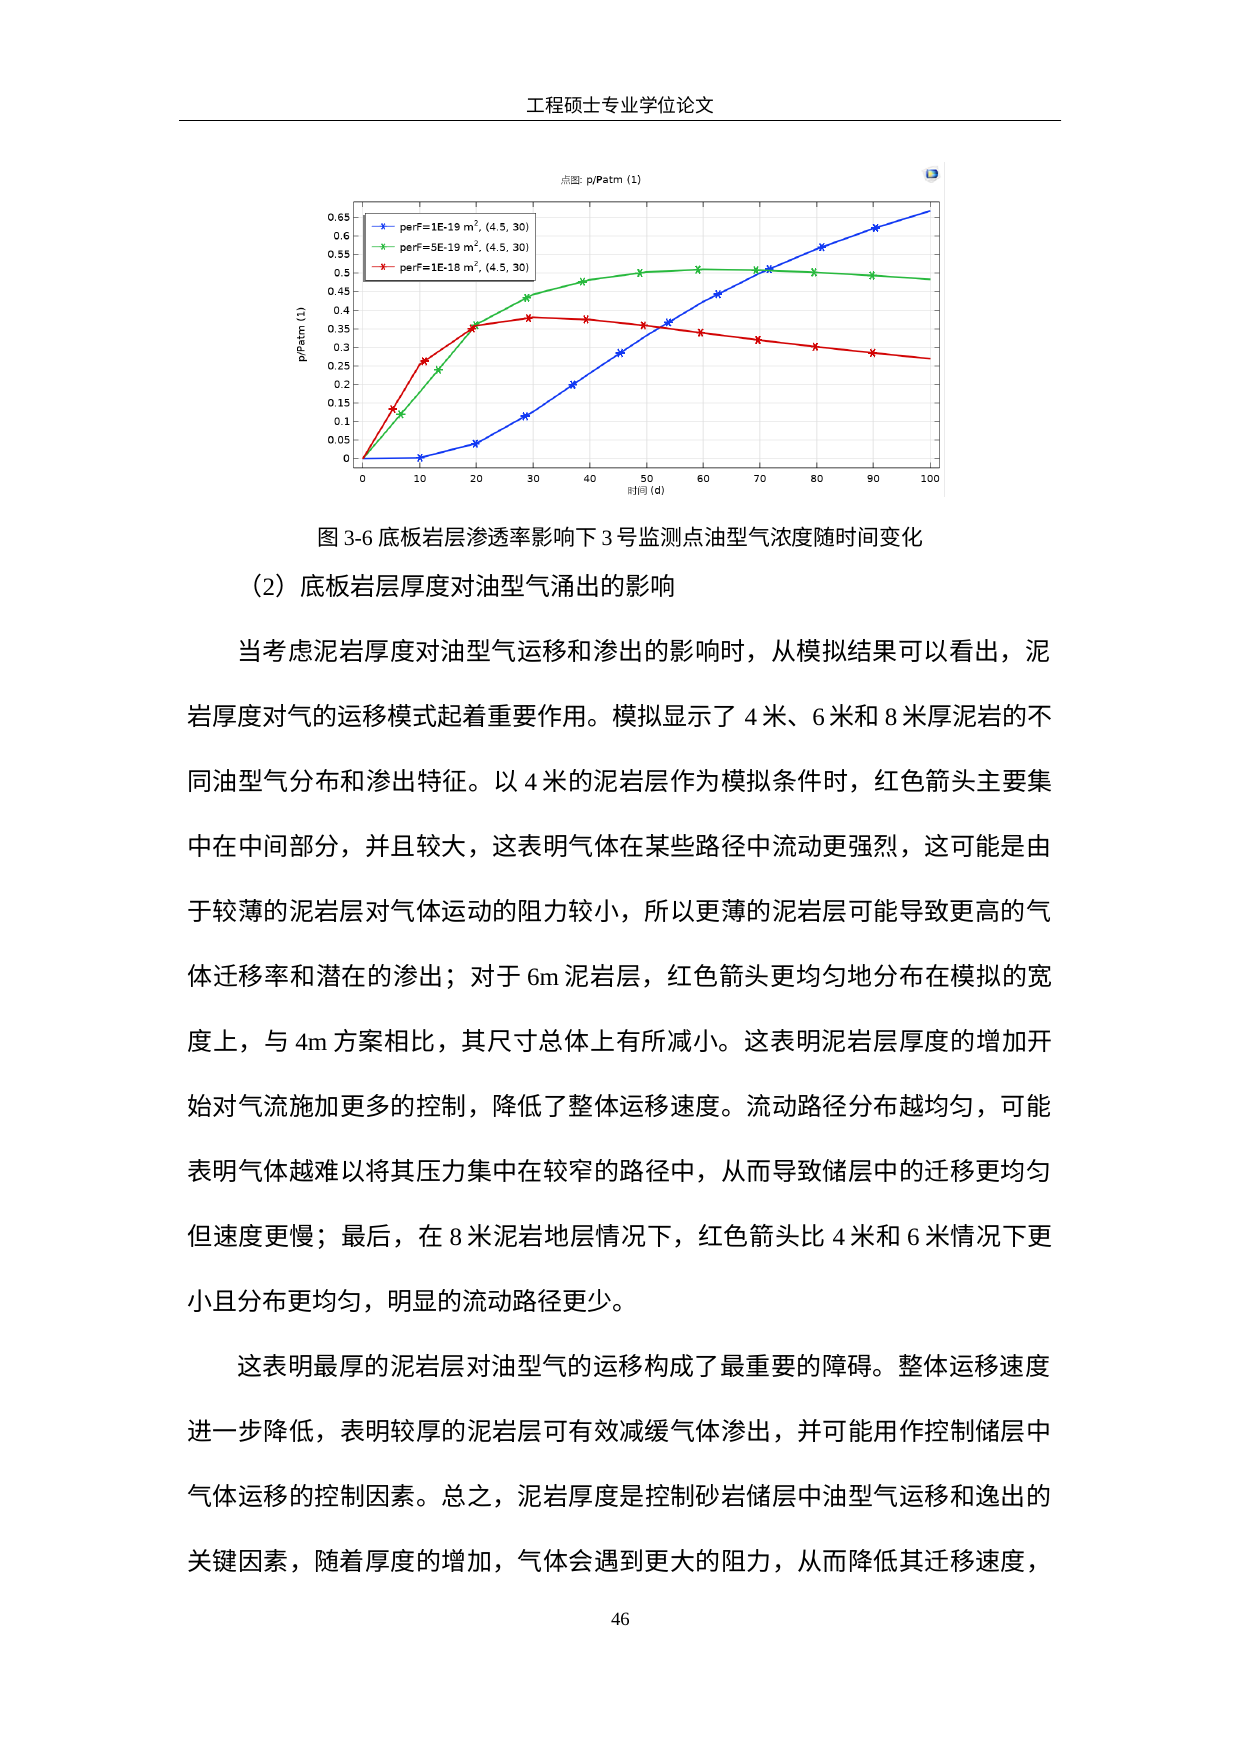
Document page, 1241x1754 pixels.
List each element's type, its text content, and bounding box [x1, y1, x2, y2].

text （2）底板岩层厚度对油型气涌出的影响 [187, 552, 1053, 617]
text 当考虑泥岩厚度对油型气运移和渗出的影响时，从模拟结果可以看出，泥岩厚度对气的运移模式起着重要作用。模拟显示了4米、6米和8米厚泥岩的不同油型气分布和渗出特征。以4米的泥岩层作为模拟条件时，红色箭头主要集中在中间部分，并且较大，这表明气体在某些路径中流动更强烈，这可能是由于较薄的泥岩层对气体运动的阻力较小，所以更薄的泥岩层可能导致更高的气体迁移率和潜在的渗出；对于6m泥岩层，红色箭头更均匀地分布在模拟的宽度上，与4m方案相比，其尺寸总体上有所减小。这表明泥岩层厚度的增加开始对气流施加更多的控制，降低了整体运移速度。流动路径分布越均匀，可能表明气体越难以将其压力集中在较窄的路径中，从而导致储层中的迁移更均匀但速度更慢；最后，在8米泥岩地层情况下，红色箭头比4米和6米情况下更小且分布更均匀，明显的流动路径更少。 [187, 617, 1053, 1332]
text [187, 1332, 1053, 1592]
picture [295, 162, 945, 497]
text 图3-6 底板岩层渗透率影响下3号监测点油型气浓度随时间变化 [187, 519, 1053, 552]
